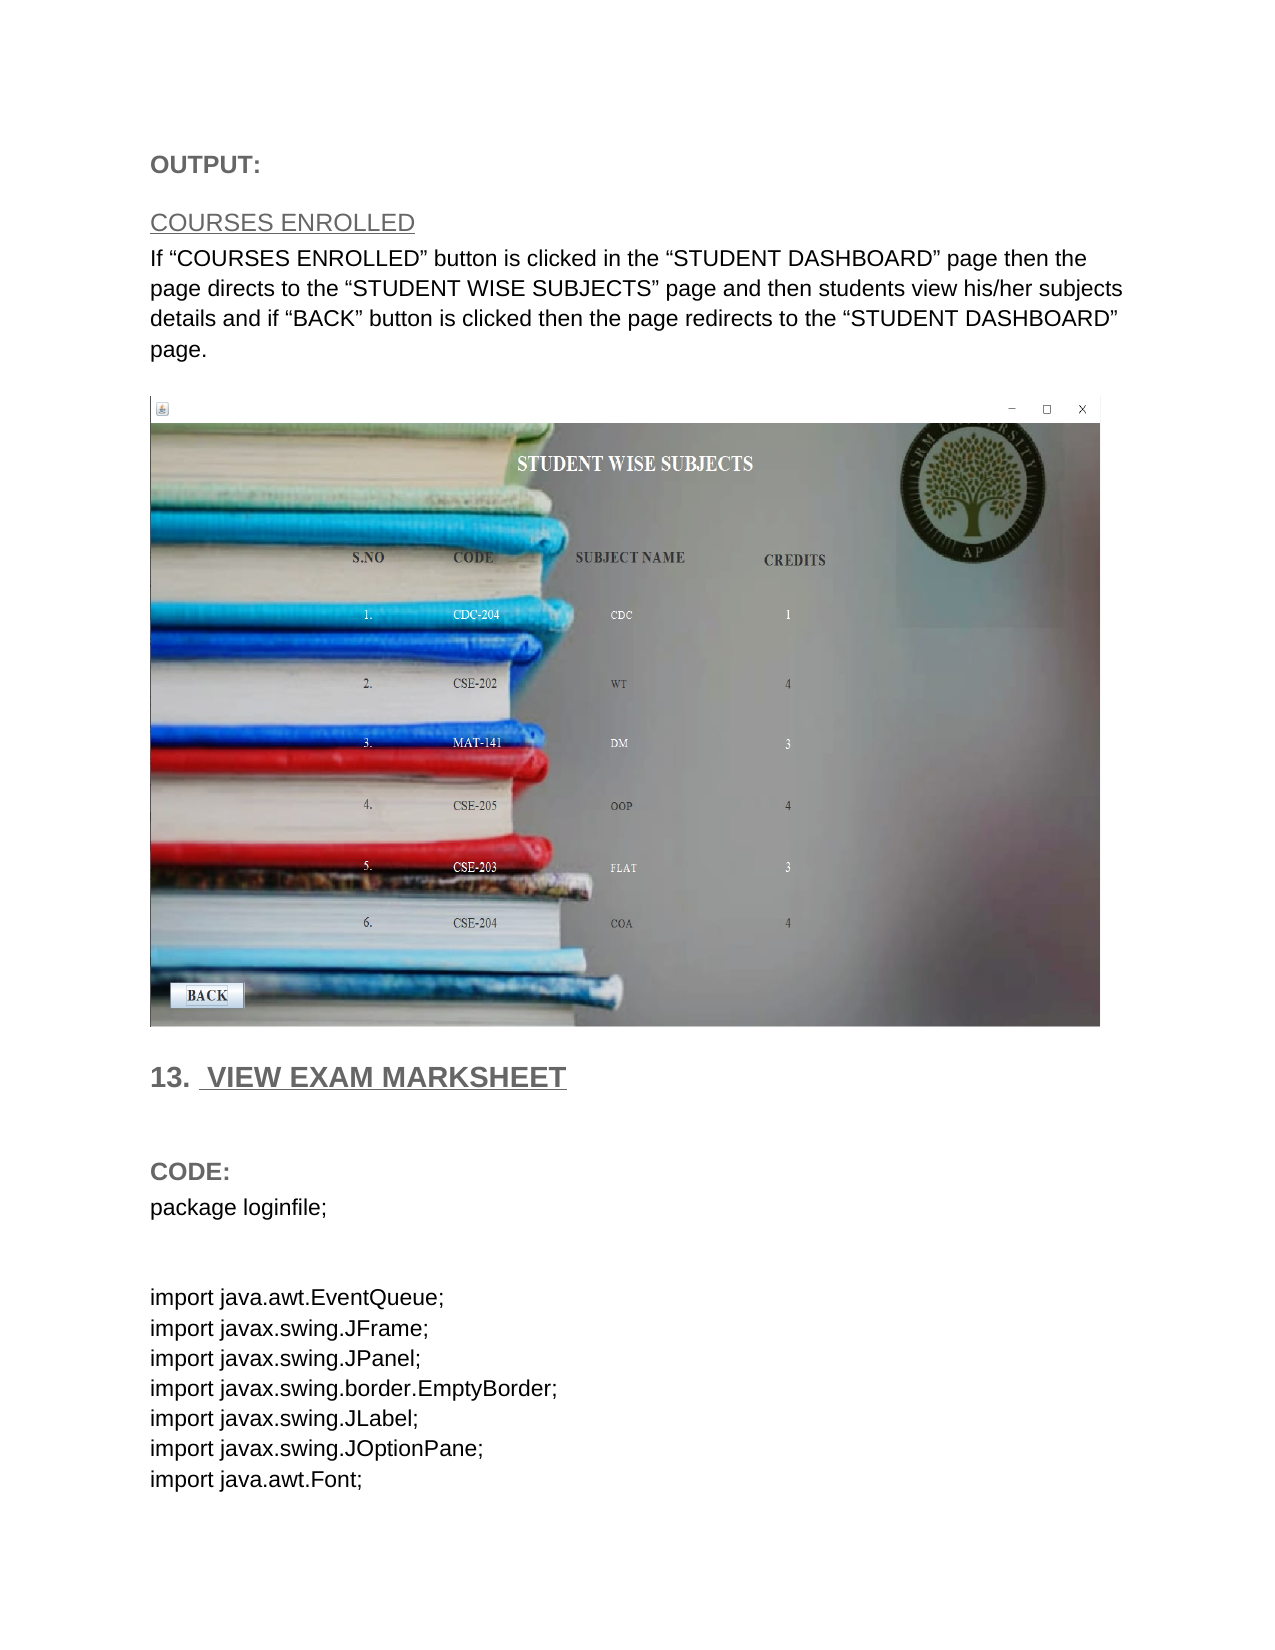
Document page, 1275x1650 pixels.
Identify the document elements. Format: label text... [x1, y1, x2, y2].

text import java.awt.EventQueue; [150, 1284, 1125, 1311]
picture [242, 514, 255, 520]
subtitle 13. VIEW EXAM MARKSHEET [150, 1059, 1125, 1093]
picture [276, 514, 325, 518]
text import javax.swing.JOptionPane; [150, 1435, 1125, 1462]
text If “COURSES ENROLLED” button is clicked in the “STUDENT DASHBOARD” page then the page directs to the “STUDENT WISE SUBJECTS” page and then students view his/her subjects details and if “BACK” button is clicked then the page redirects to the “STUDENT DASHBOARD” page. [150, 245, 1125, 362]
text import javax.swing.JPanel; [150, 1345, 1125, 1371]
subtitle CODE: [150, 1157, 1125, 1185]
text import javax.swing.JLabel; [150, 1405, 1125, 1432]
text import javax.swing.JFrame; [150, 1314, 1125, 1341]
picture [150, 396, 1100, 1027]
text import javax.swing.border.EmptyBorder; [150, 1375, 1125, 1401]
text import java.awt.Font; [150, 1466, 1125, 1492]
text package loginfile; [150, 1194, 1125, 1220]
subtitle COURSES ENROLLED [150, 208, 1125, 237]
subtitle OUTPUT: [150, 150, 1125, 179]
